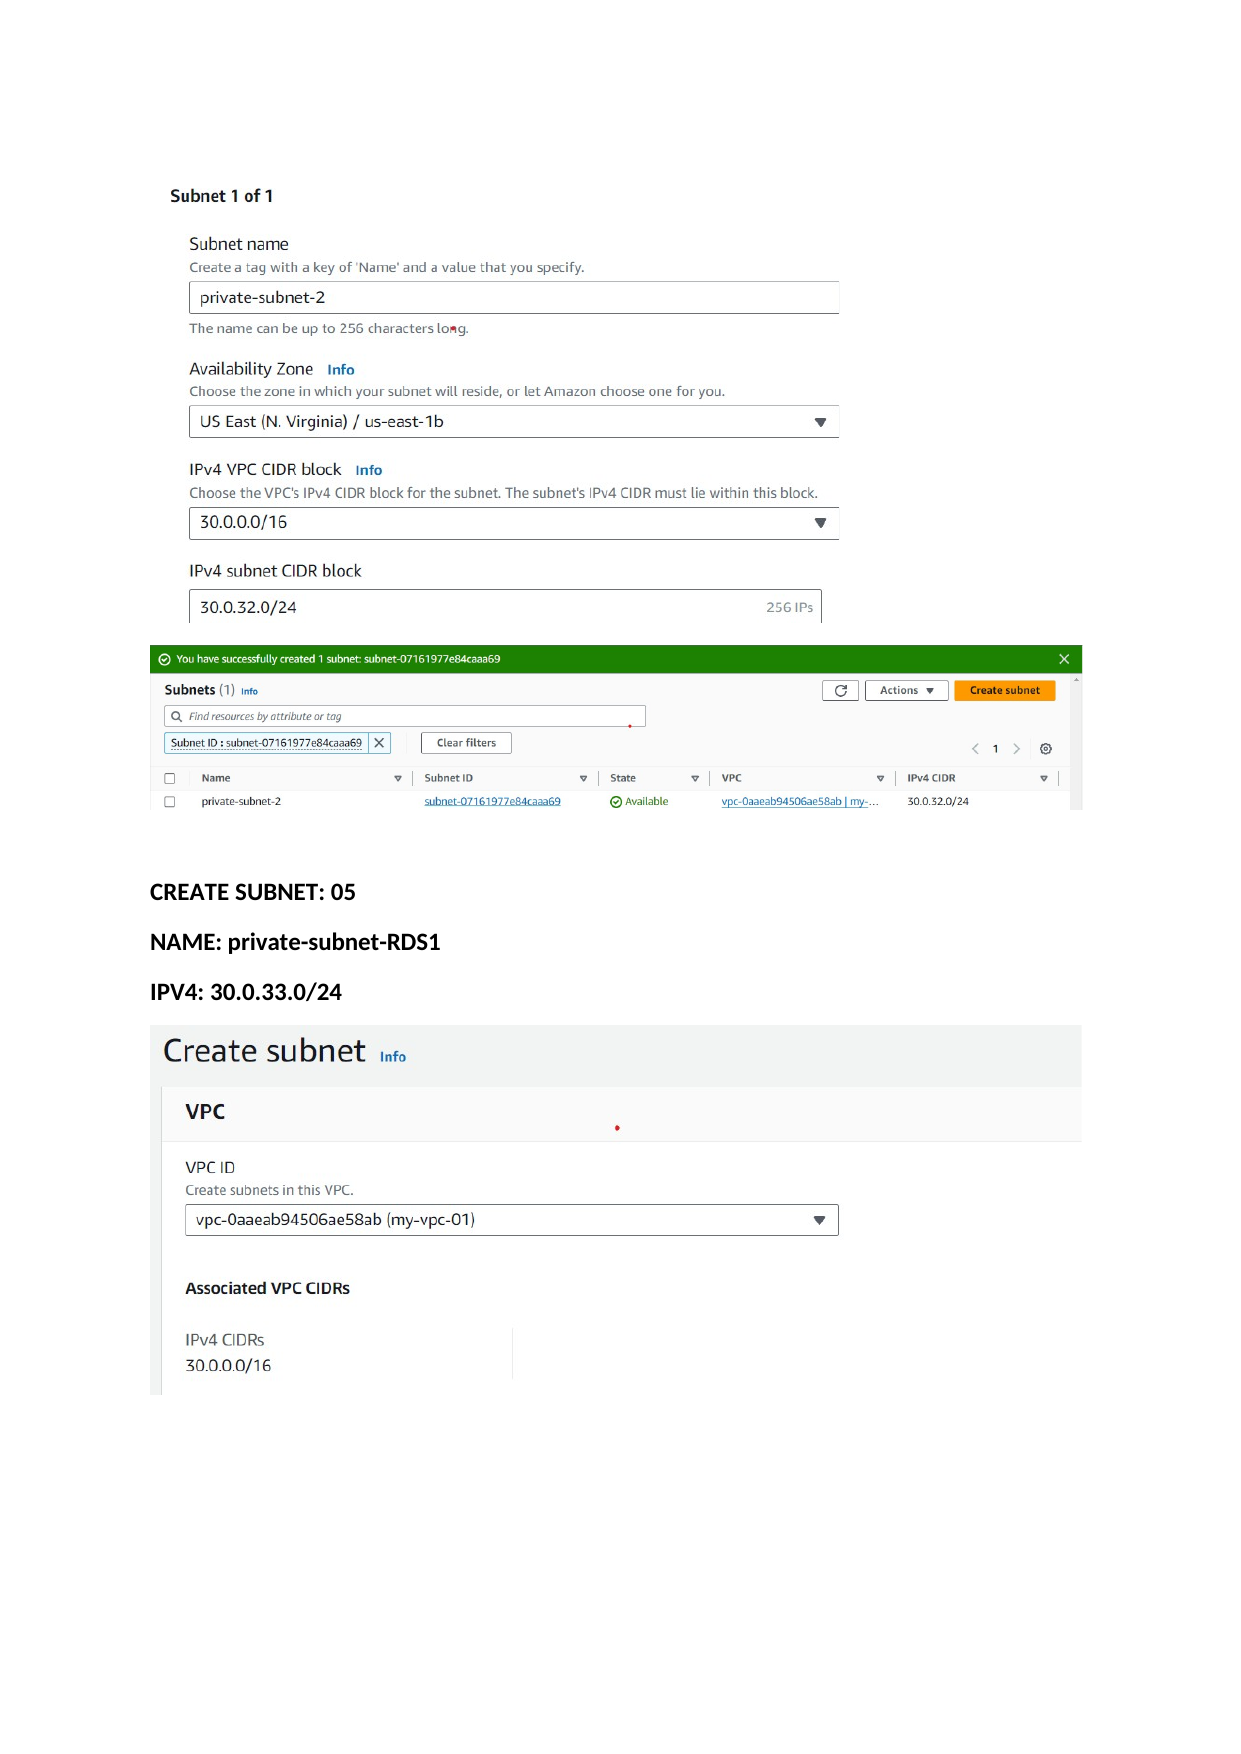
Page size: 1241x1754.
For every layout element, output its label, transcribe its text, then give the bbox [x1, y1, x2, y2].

picture [150, 645, 1083, 810]
text CREATE SUBNET: 05 [150, 877, 1101, 907]
text NAME: private-subnet-RDS1 IPV4: 30.0.33.0/24 [150, 926, 442, 1006]
picture [170, 188, 840, 623]
picture [150, 1025, 1082, 1395]
